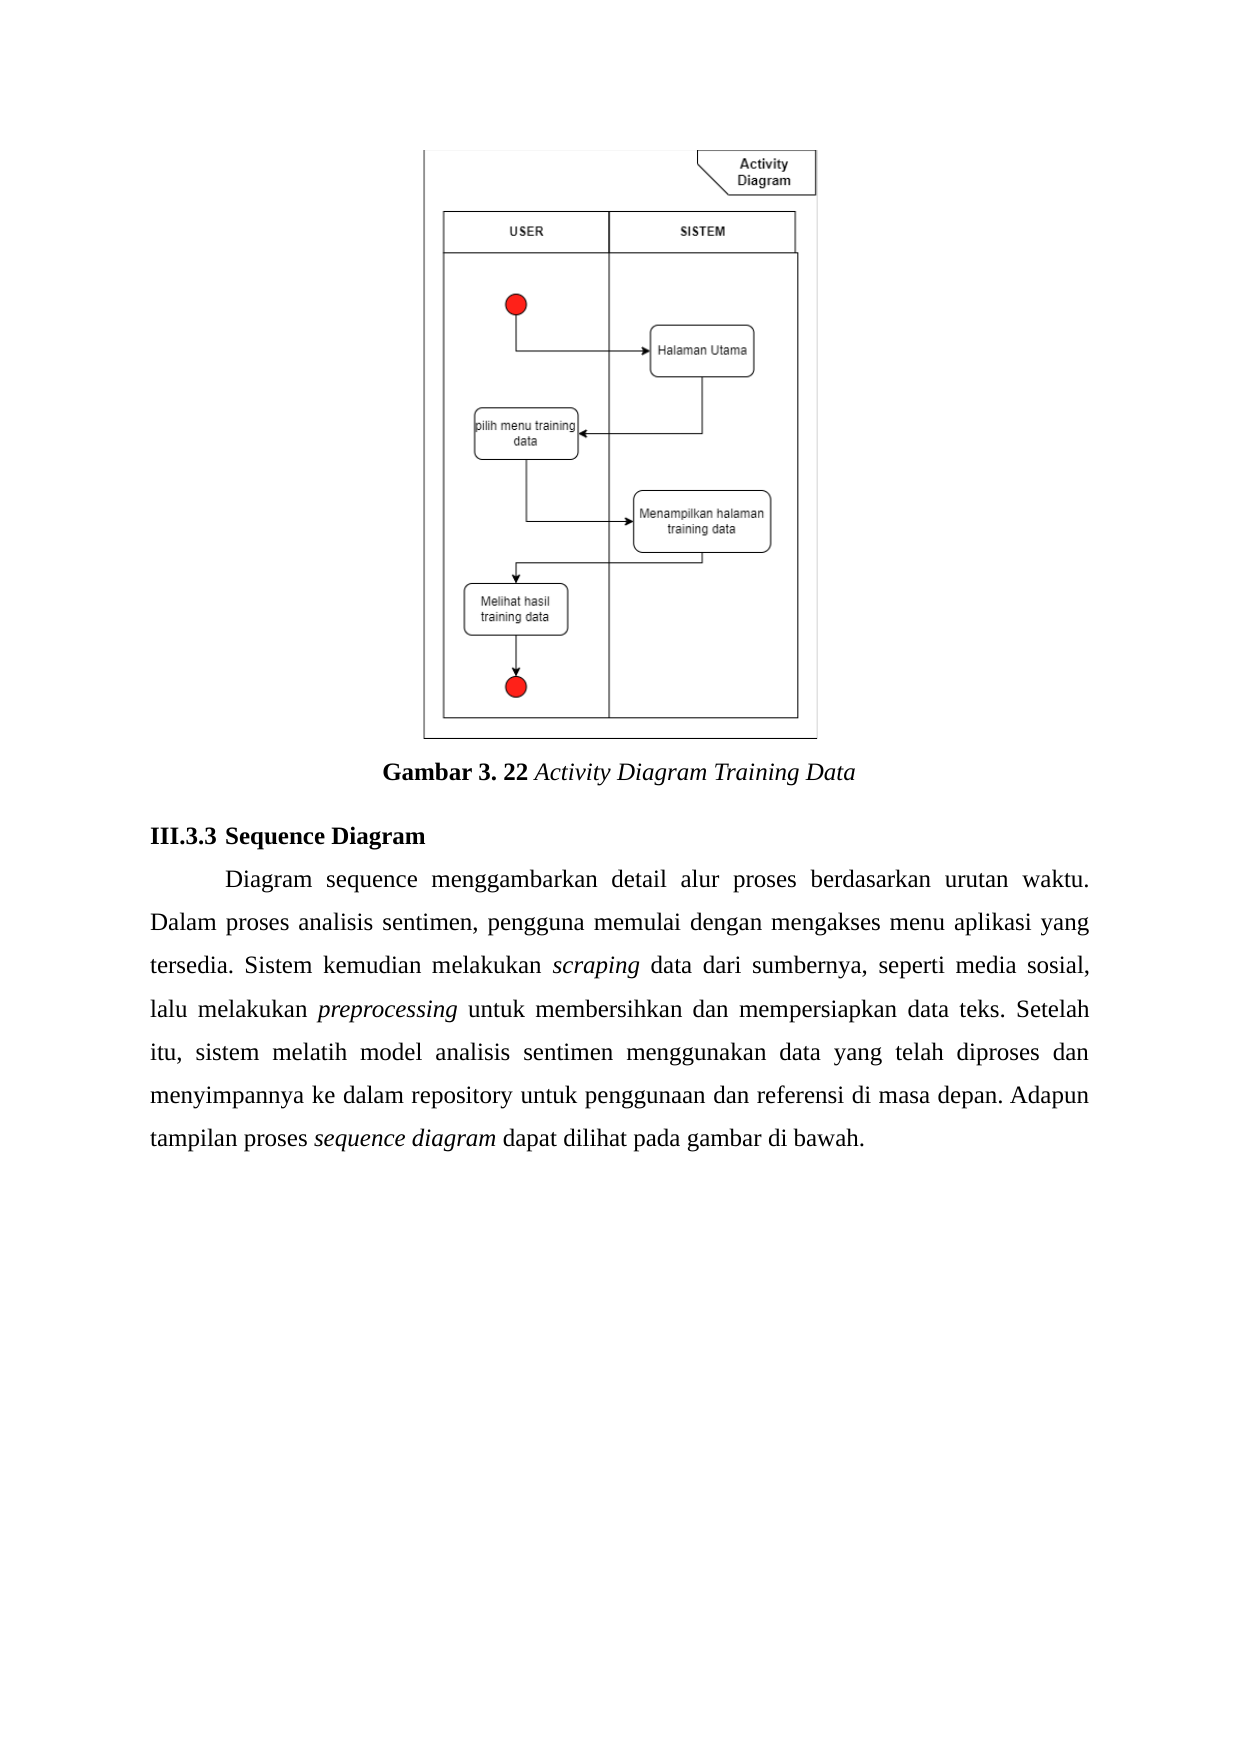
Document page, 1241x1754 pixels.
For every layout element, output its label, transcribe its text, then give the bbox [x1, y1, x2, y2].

subtitle Sequence Diagram [150, 821, 1090, 850]
text Gambar 3. 22 Activity Diagram Training Data [150, 757, 1090, 786]
picture [423, 150, 818, 739]
text Diagram sequence menggambarkan detail alur proses berdasarkan urutan waktu. Dalam proses analisis sentimen, pengguna memulai dengan mengakses menu aplikasi yang tersedia. Sistem kemudian melakukan scraping data dari sumbernya, seperti media sosial, lalu melakukan preprocessing untuk membersihkan dan mempersiapkan data teks. Setelah itu, sistem melatih model analisis sentimen menggunakan data yang telah diproses dan menyimpannya ke dalam repository untuk penggunaan dan referensi di masa depan. Adapun tampilan proses sequence diagram dapat dilihat pada gambar di bawah. [150, 864, 1090, 1152]
